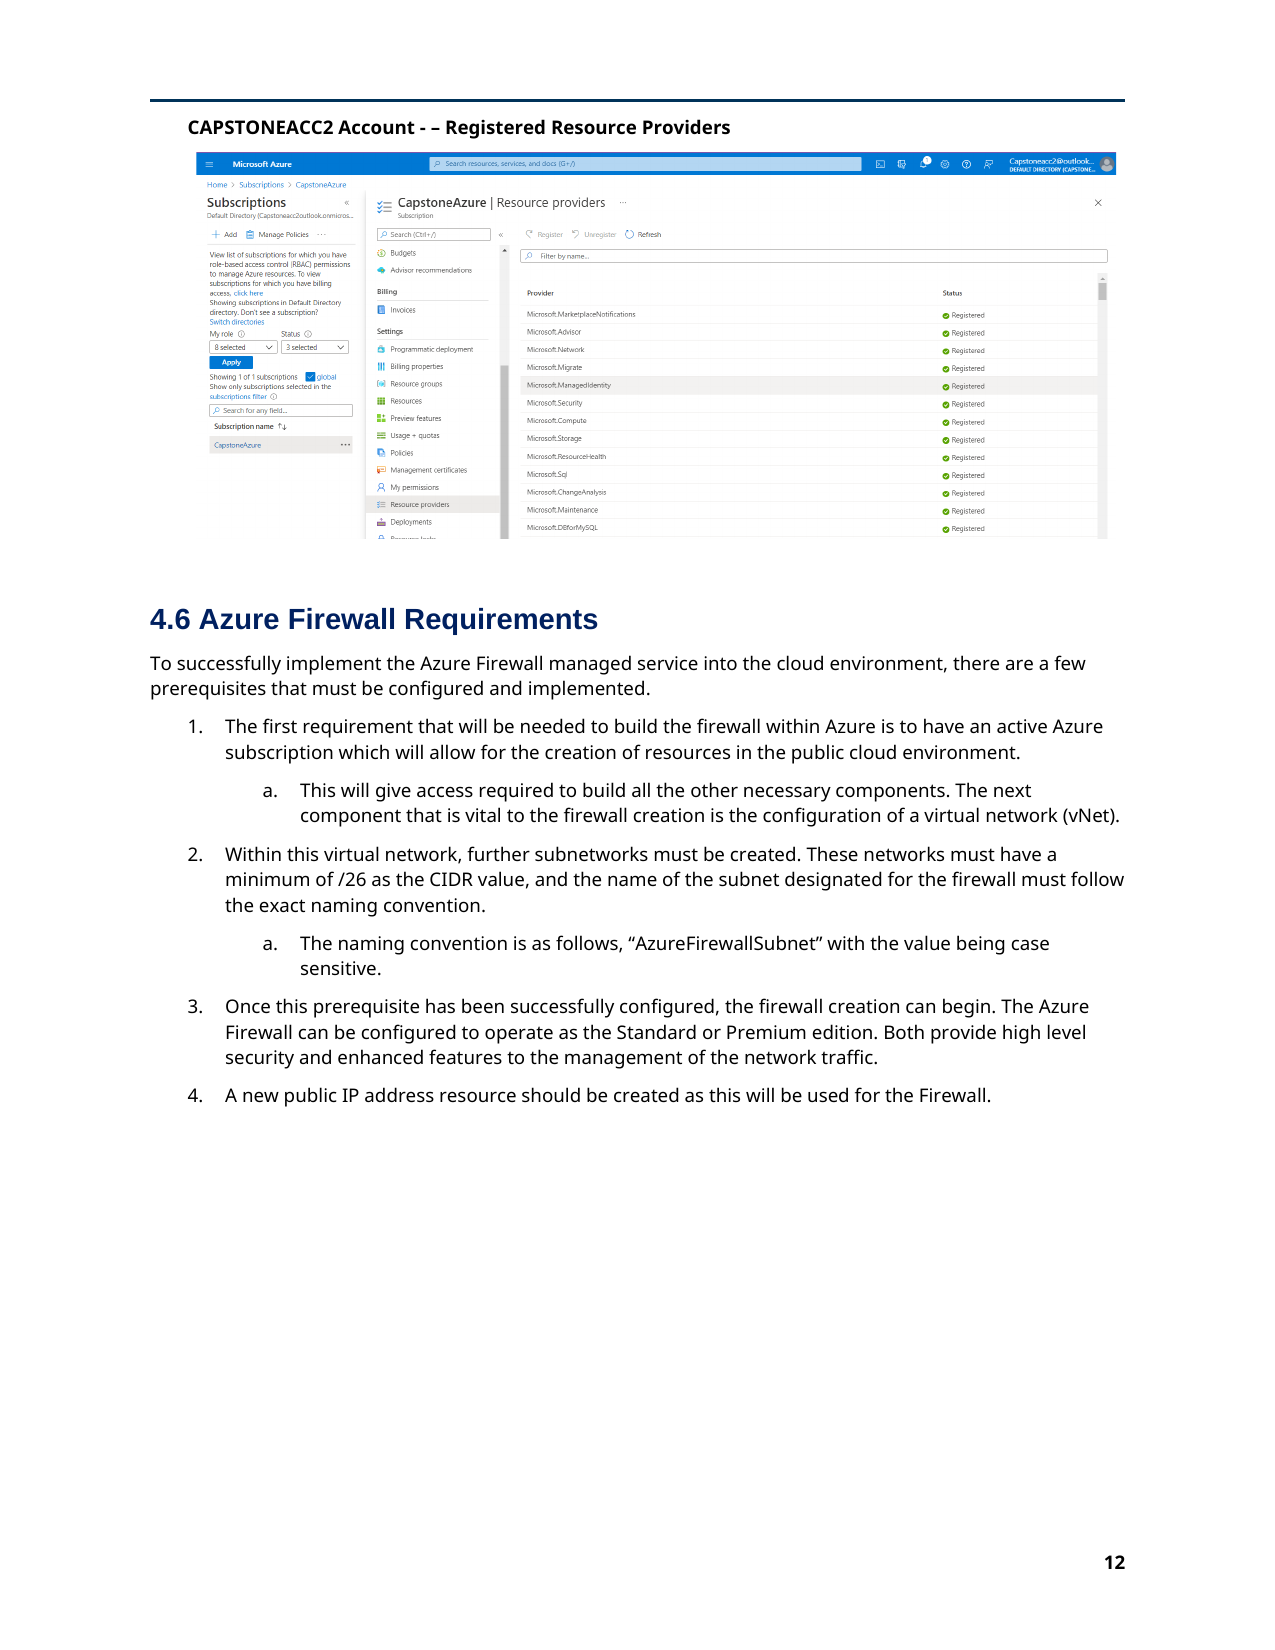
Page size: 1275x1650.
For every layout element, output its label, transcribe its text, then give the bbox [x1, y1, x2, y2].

list Once this prerequisite has been successfully configured, the firewall creation can begin. The Azure Firewall can be configured to operate as the Standard or Premium edition. Both provide high level security and enhanced features to the management of the network traffic. [187, 993, 1125, 1070]
text CAPSTONEACC2 Account - – Registered Resource Providers [187, 114, 1125, 140]
picture [196, 152, 1117, 539]
text To successfully implement the Azure Firewall managed service into the cloud environment, there are a few prerequisites that must be configured and implemented. [150, 650, 1125, 701]
list Within this virtual network, further subnetworks must be created. These networks must have a minimum of /26 as the CIDR value, and the name of the subnet designated for the firewall must follow the exact naming convention. [187, 841, 1125, 917]
list This will give access required to build all the other necessary components. The next component that is vital to the firewall creation is the configuration of a virtual network (vNet). [262, 777, 1125, 828]
list The naming convention is as follows, “AzureFirewallSubnet” with the value being case sensitive. [262, 930, 1125, 981]
list The first requirement that will be needed to build the firewall within Azure is to have an active Azure subscription which will allow for the creation of resources in the public cloud environment. [187, 714, 1125, 765]
list A new public IP address resource should be created as this will be used for the Firewall. [187, 1082, 1125, 1108]
subtitle 4.6 Azure Firewall Requirements [150, 602, 1125, 636]
